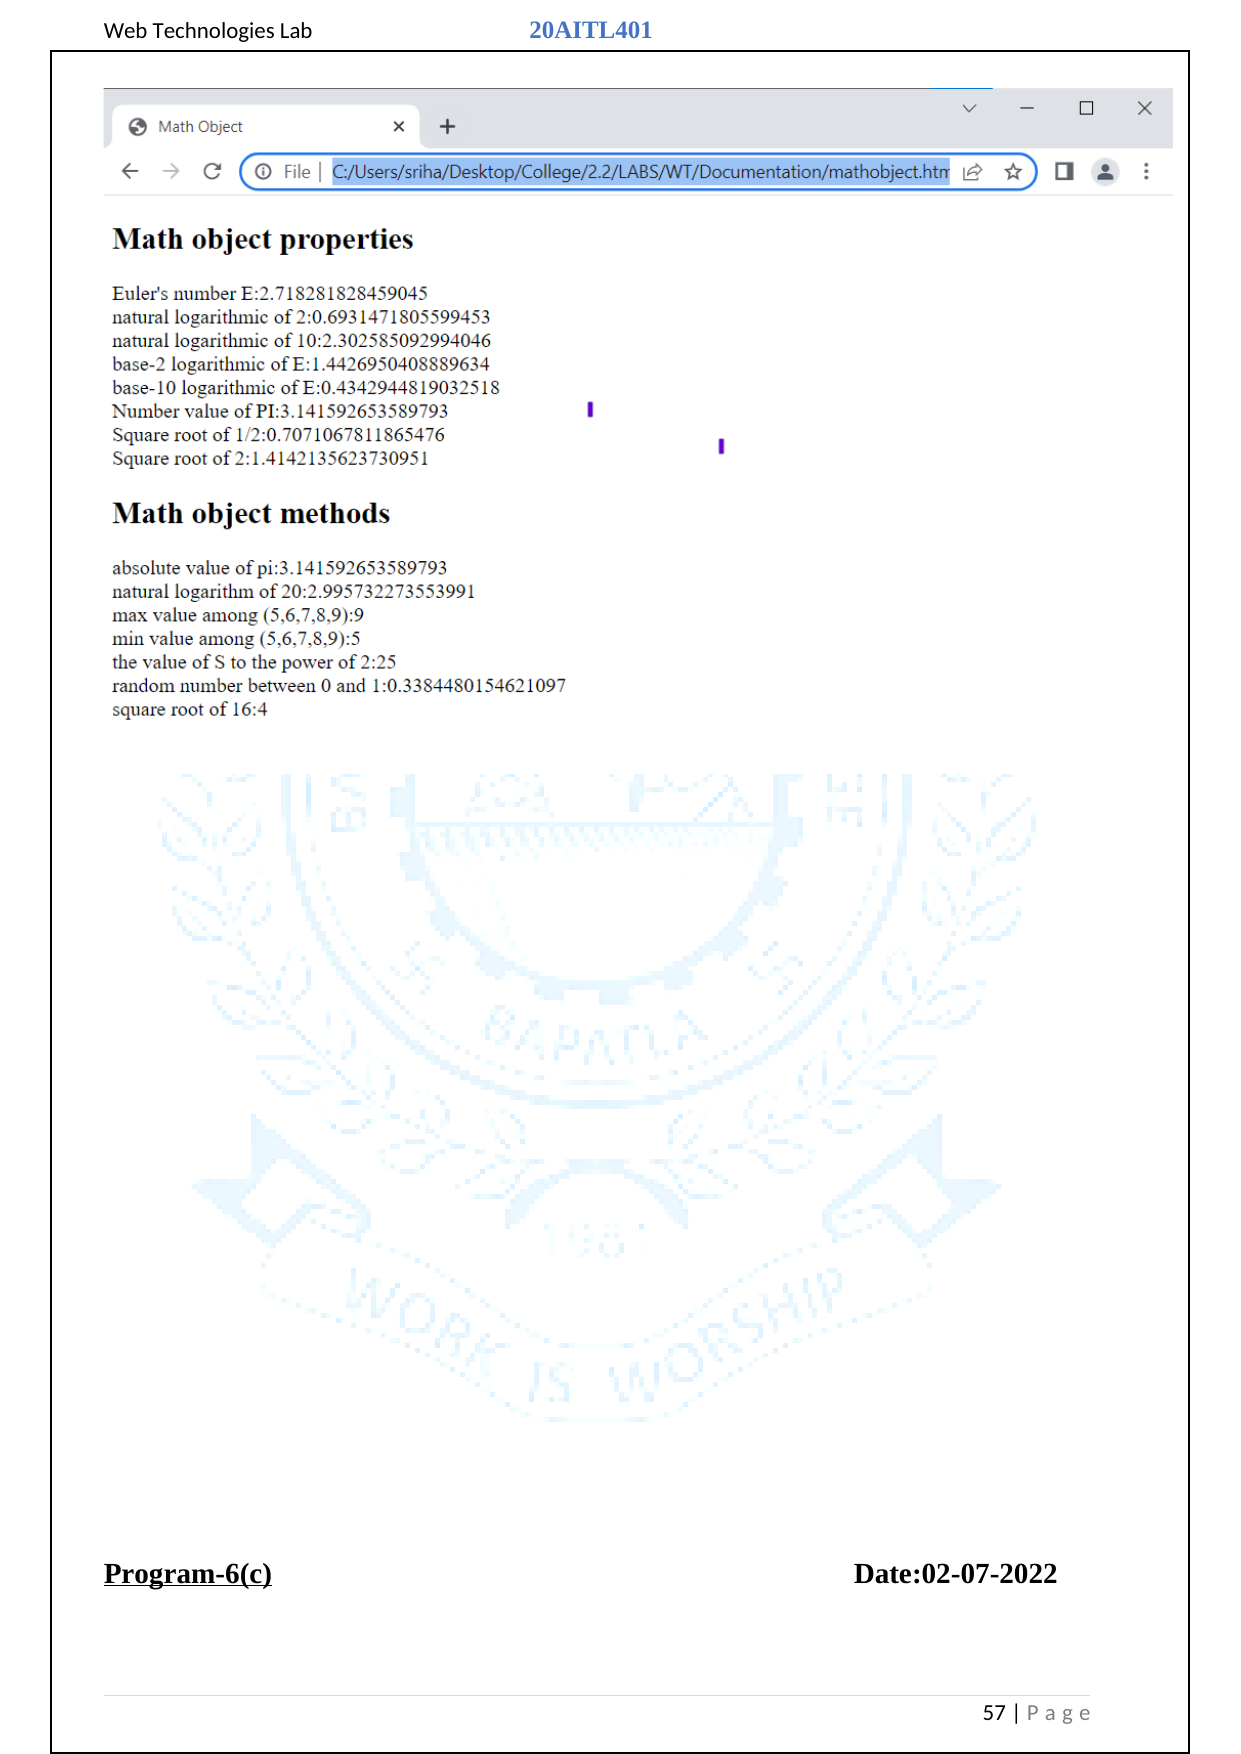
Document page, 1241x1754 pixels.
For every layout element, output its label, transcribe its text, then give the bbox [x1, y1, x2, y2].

picture [103, 88, 1173, 774]
text Program-6(c) Date:02-07-2022 [74, 1556, 1090, 1589]
